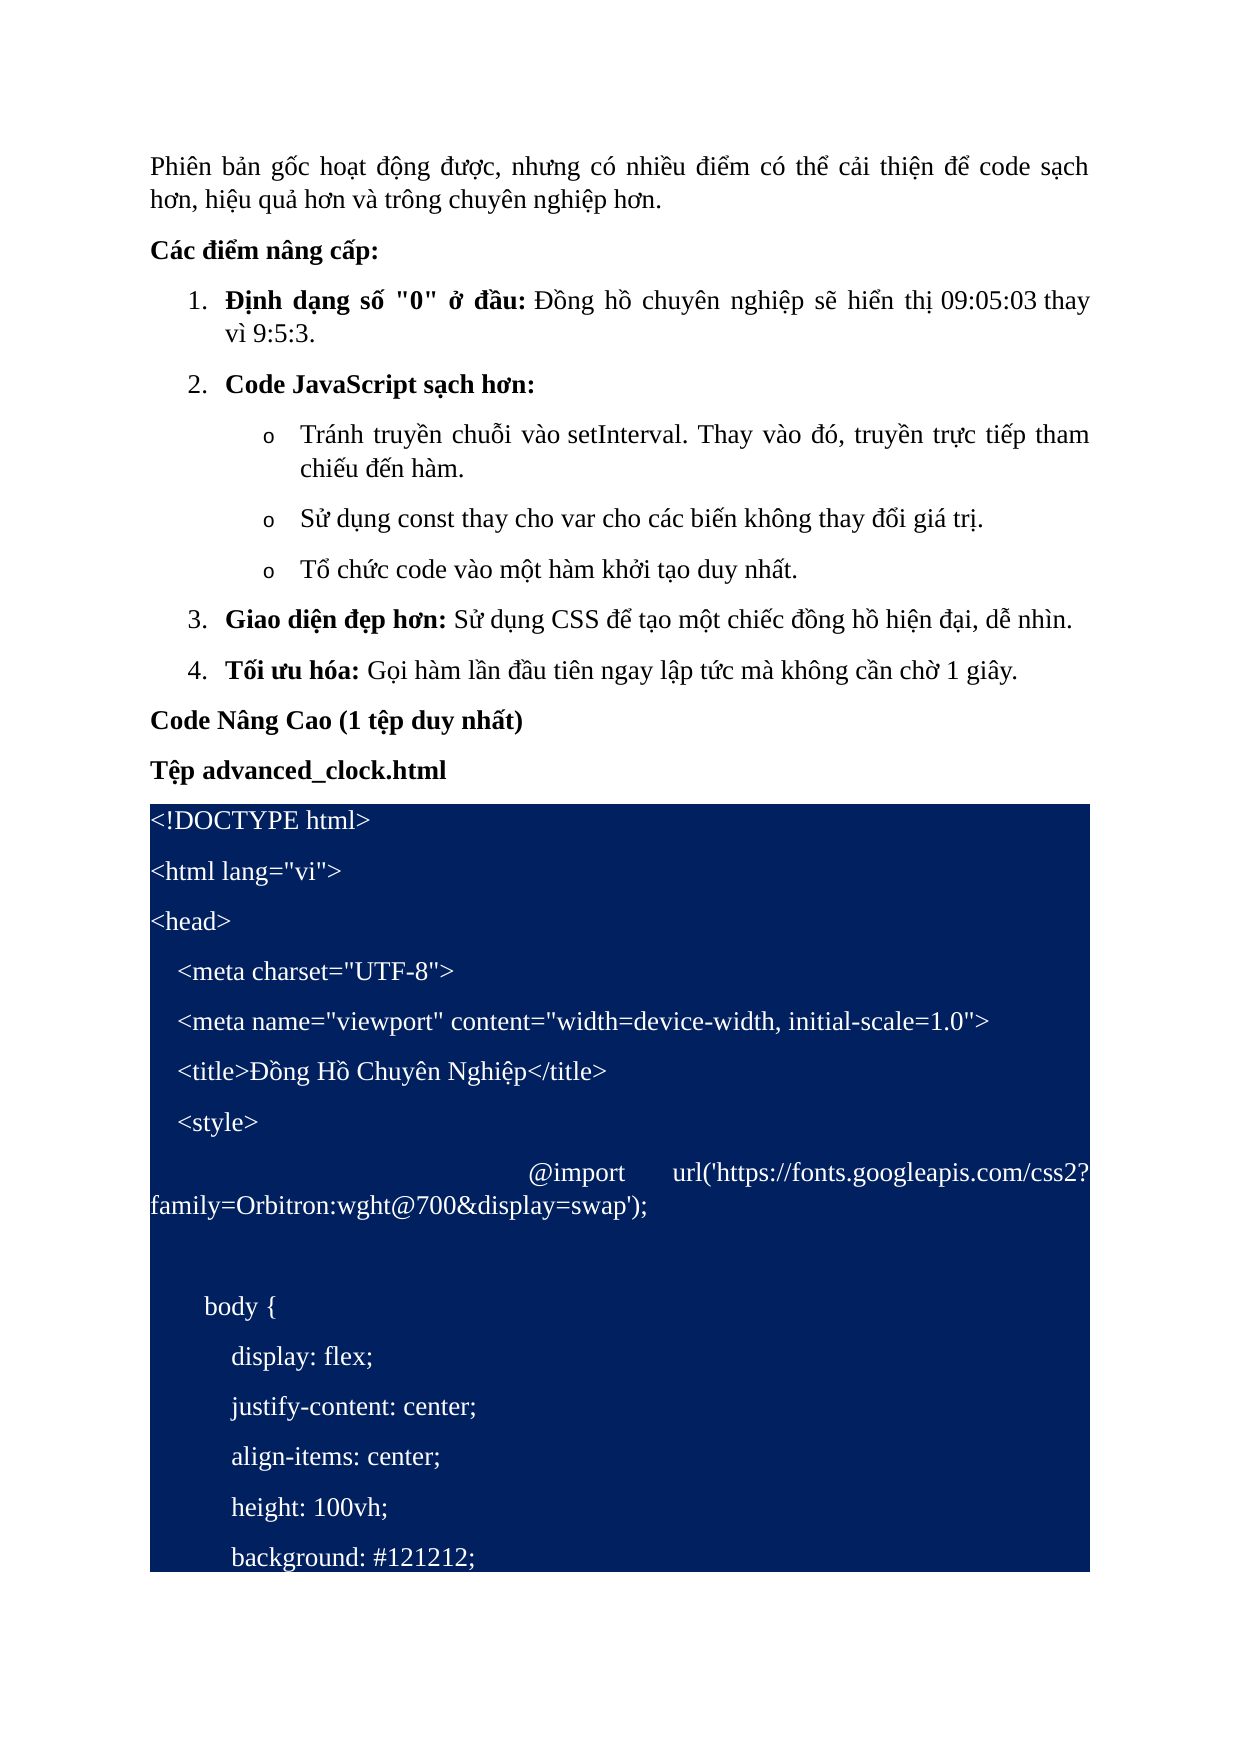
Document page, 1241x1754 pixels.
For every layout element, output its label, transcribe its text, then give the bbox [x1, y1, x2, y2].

text <meta charset="UTF-8"> [150, 955, 1090, 986]
text Các điểm nâng cấp: [150, 234, 1090, 265]
text background: #121212; [150, 1541, 1090, 1572]
list Code JavaScript sạch hơn: [187, 368, 1090, 399]
text <head> [150, 905, 1090, 936]
text Code Nâng Cao (1 tệp duy nhất) [150, 704, 1090, 735]
text <meta name="viewport" content="width=device-width, initial-scale=1.0"> [150, 1005, 1090, 1036]
text height: 100vh; [150, 1491, 1090, 1522]
list Sử dụng const thay cho var cho các biến không thay đổi giá trị. [262, 502, 1090, 534]
text <title>Đồng Hồ Chuyên Nghiệp</title> [150, 1055, 1090, 1087]
list Tổ chức code vào một hàm khởi tạo duy nhất. [262, 553, 1090, 584]
text @import url('https://fonts.googleapis.com/css2?family=Orbitron:wght@700&display=swap'); [150, 1156, 1090, 1221]
text Tệp advanced_clock.html [150, 754, 1090, 785]
text <!DOCTYPE html> [150, 804, 1090, 836]
text display: flex; [150, 1340, 1090, 1371]
list Tránh truyền chuỗi vào setInterval. Thay vào đó, truyền trực tiếp tham chiếu đến hàm. [262, 418, 1090, 483]
text Phiên bản gốc hoạt động được, nhưng có nhiều điểm có thể cải thiện để code sạch hơn, hiệu quả hơn và trông chuyên nghiệp hơn. [150, 150, 1090, 215]
list Giao diện đẹp hơn: Sử dụng CSS để tạo một chiếc đồng hồ hiện đại, dễ nhìn. [187, 603, 1090, 635]
text justify-content: center; [150, 1390, 1090, 1421]
text body { [150, 1290, 1090, 1321]
text <style> [150, 1106, 1090, 1137]
text align-items: center; [150, 1440, 1090, 1472]
text <html lang="vi"> [150, 854, 1090, 886]
list Định dạng số "0" ở đầu: Đồng hồ chuyên nghiệp sẽ hiển thị 09:05:03 thay vì 9:5:3. [187, 284, 1090, 349]
list Tối ưu hóa: Gọi hàm lần đầu tiên ngay lập tức mà không cần chờ 1 giây. [187, 654, 1090, 685]
